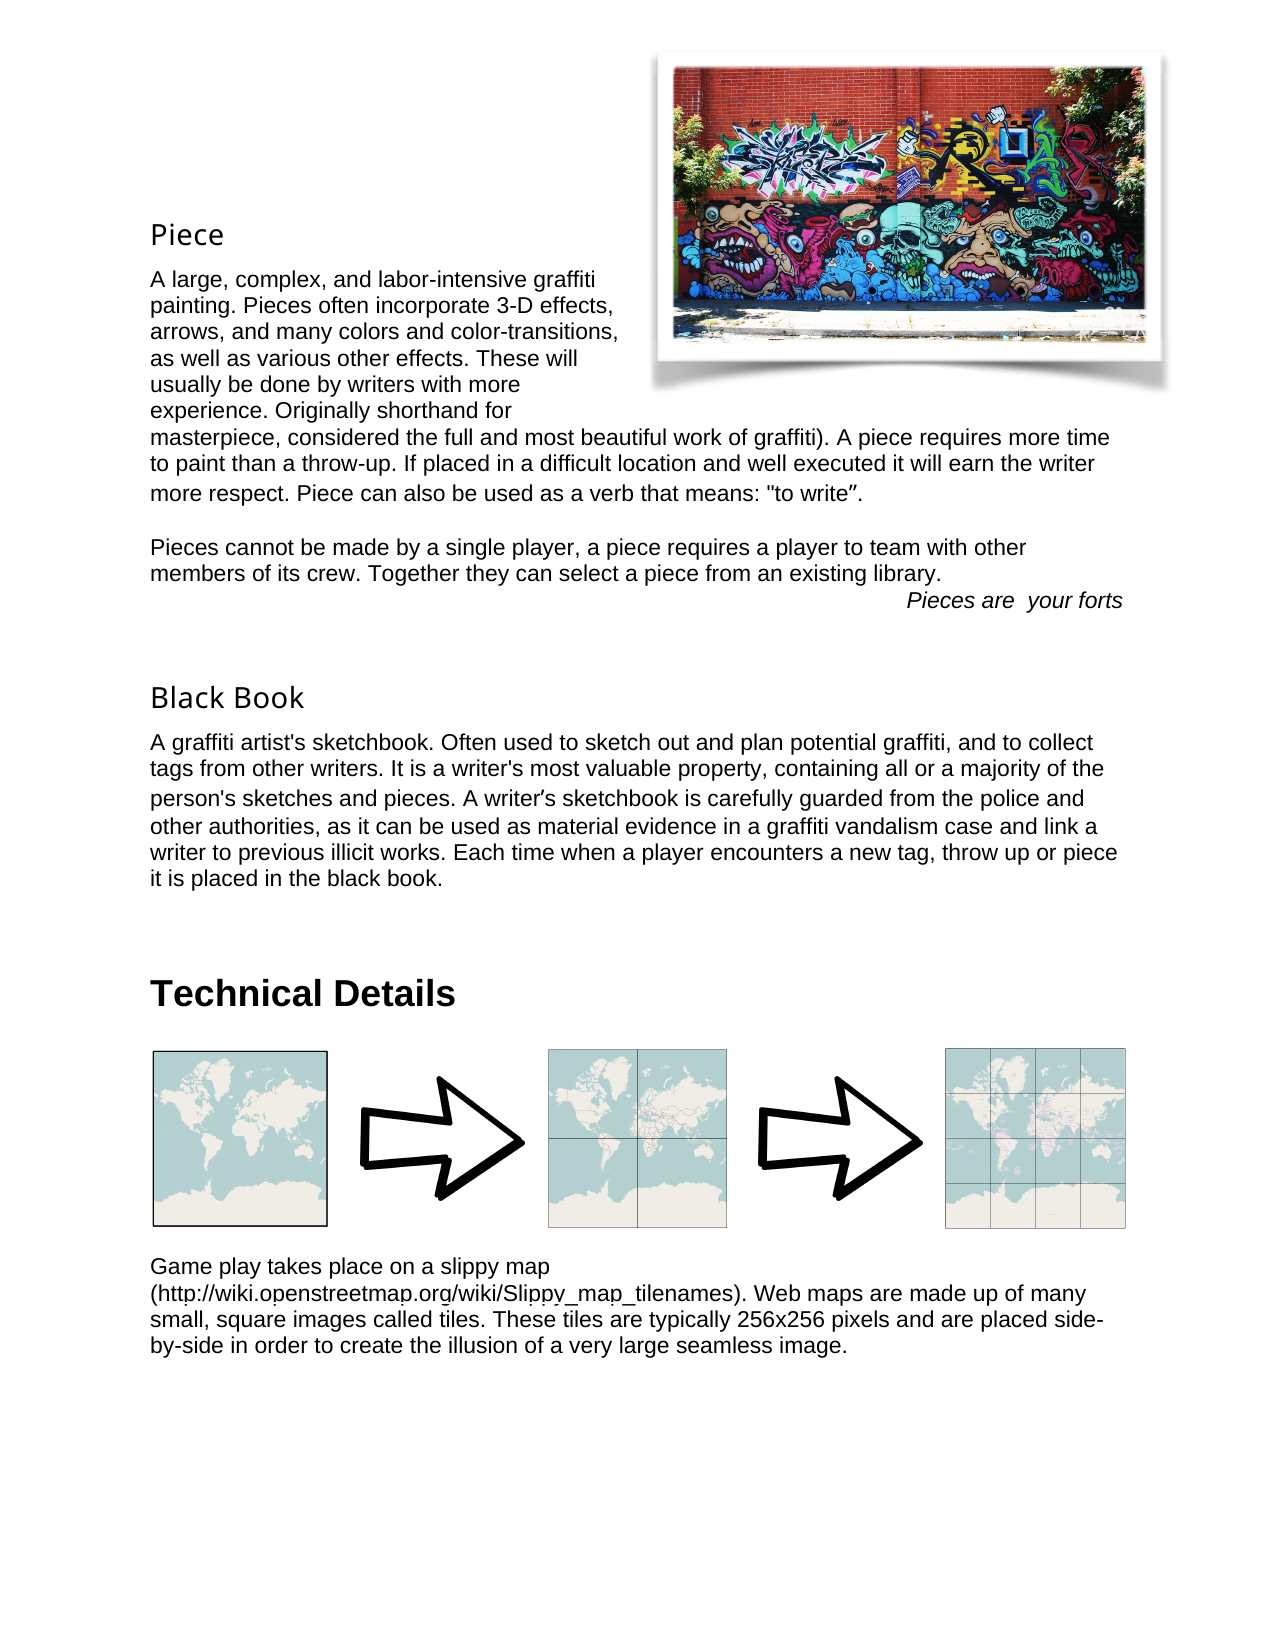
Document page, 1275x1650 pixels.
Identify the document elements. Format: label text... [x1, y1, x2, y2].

picture [649, 50, 1172, 396]
text A graffiti artist's sketchbook. Often used to sketch out and plan potential graffiti, and to collect tags from other writers. It is a writer's most valuable property, containing all or a majority of the person's sketches and pieces. A writer’s sketchbook is carefully guarded from the police and other authorities, as it can be used as material evidence in a graffiti vandalism case and link a writer to previous illicit works. Each time when a player encounters a new tag, throw up or piece it is placed in the black book. [150, 729, 1125, 892]
picture [360, 1076, 525, 1201]
text A large, complex, and labor-intensive graffiti painting. Pieces often incorporate 3-D effects, arrows, and many colors and color-transitions, as well as various other effects. These will usually be done by writers with more experience. Originally shorthand for masterpiece, considered the full and most beautiful work of graffiti). A piece requires more time to paint than a throw-up. If placed in a difficult location and well executed it will earn the writer more respect. Piece can also be used as a verb that means: "to write”. [150, 266, 1125, 508]
picture [547, 1048, 728, 1229]
picture [150, 1048, 330, 1229]
subtitle Piece [150, 214, 649, 253]
picture [945, 1048, 1126, 1229]
text Pieces cannot be made by a single player, a piece requires a player to team with other members of its crew. Together they can select a piece from an existing library. [150, 534, 1125, 587]
subtitle Technical Details [150, 971, 1125, 1014]
picture [758, 1076, 923, 1201]
subtitle Black Book [150, 677, 1125, 717]
text Pieces are your forts [150, 587, 1125, 613]
